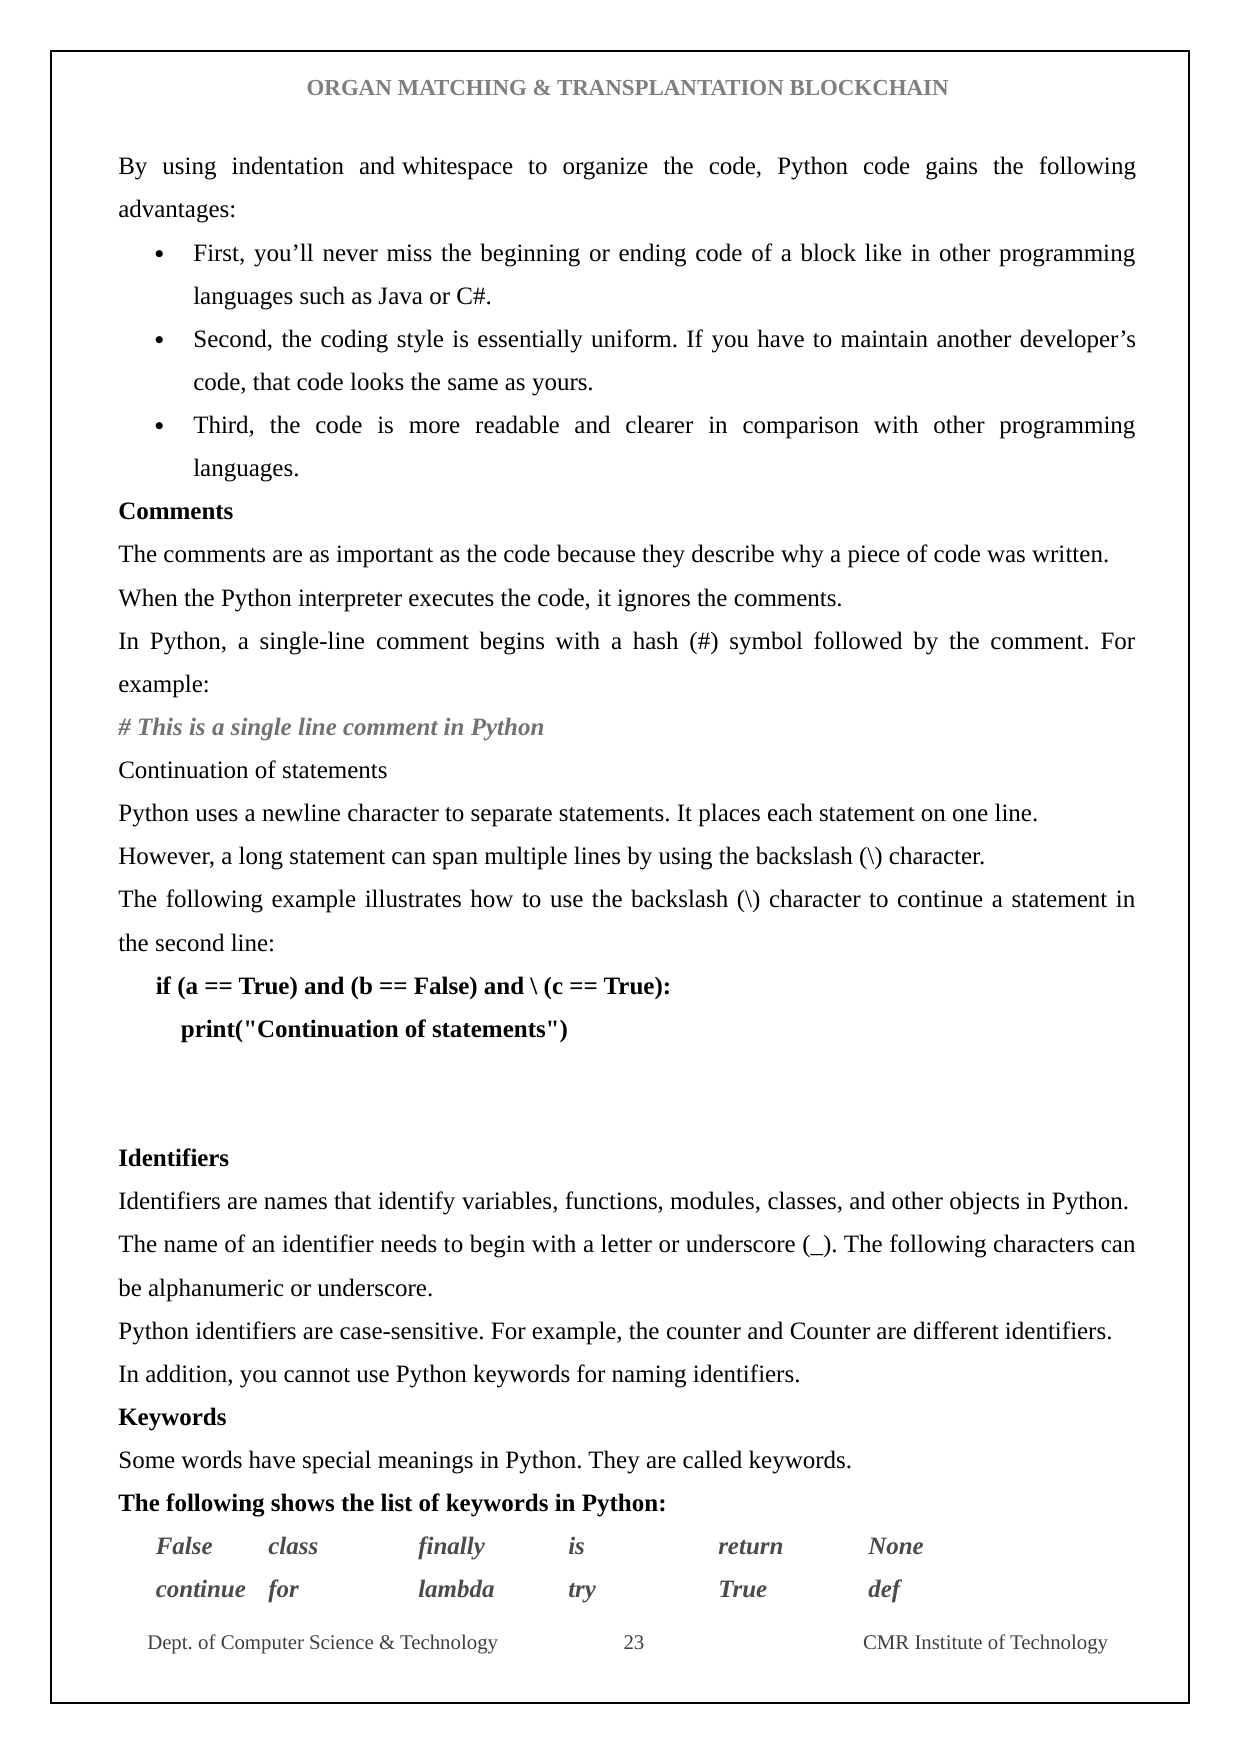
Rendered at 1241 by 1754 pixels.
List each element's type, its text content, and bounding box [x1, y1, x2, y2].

text However, a long statement can span multiple lines by using the backslash (\) character. [118, 841, 1137, 870]
text Continuation of statements [118, 755, 1137, 784]
text print("Continuation of statements") [156, 1014, 1137, 1043]
text The name of an identifier needs to begin with a letter or underscore (_). The following characters can be alphanumeric or underscore. [118, 1229, 1137, 1301]
text In Python, a single-line comment begins with a hash (#) symbol followed by the comment. For example: [118, 626, 1137, 698]
list Second, the coding style is essentially uniform. If you have to maintain another developer’s code, that code looks the same as yours. [156, 324, 1137, 396]
text continue for lambda try True def [156, 1574, 1137, 1603]
text if (a == True) and (b == False) and \ (c == True): [156, 971, 1137, 999]
text Python identifiers are case-sensitive. For example, the counter and Counter are different identifiers. [118, 1316, 1137, 1344]
text The following example illustrates how to use the backslash (\) character to continue a statement in the second line: [118, 884, 1137, 956]
list First, you’ll never miss the beginning or ending code of a block like in other programming languages such as Java or C#. [156, 238, 1137, 309]
text Some words have special meanings in Python. They are called keywords. [118, 1445, 1137, 1474]
text By using indentation and whitespace to organize the code, Python code gains the following advantages: [118, 151, 1137, 223]
text The following shows the list of keywords in Python: [118, 1488, 1137, 1517]
text Identifiers are names that identify variables, functions, modules, classes, and other objects in Python. [118, 1186, 1137, 1215]
text False class finally is return None [156, 1531, 1137, 1560]
text In addition, you cannot use Python keywords for naming identifiers. [118, 1359, 1137, 1388]
text Identifiers [118, 1143, 1137, 1172]
text Python uses a newline character to separate statements. It places each statement on one line. [118, 798, 1137, 827]
text When the Python interpreter executes the code, it ignores the comments. [118, 583, 1137, 611]
text # This is a single line comment in Python [118, 712, 1137, 741]
text The comments are as important as the code because they describe why a piece of code was written. [118, 539, 1137, 568]
list Third, the code is more readable and clearer in comparison with other programming languages. [156, 410, 1137, 482]
text Keywords [118, 1402, 1137, 1431]
text Comments [118, 496, 1137, 525]
